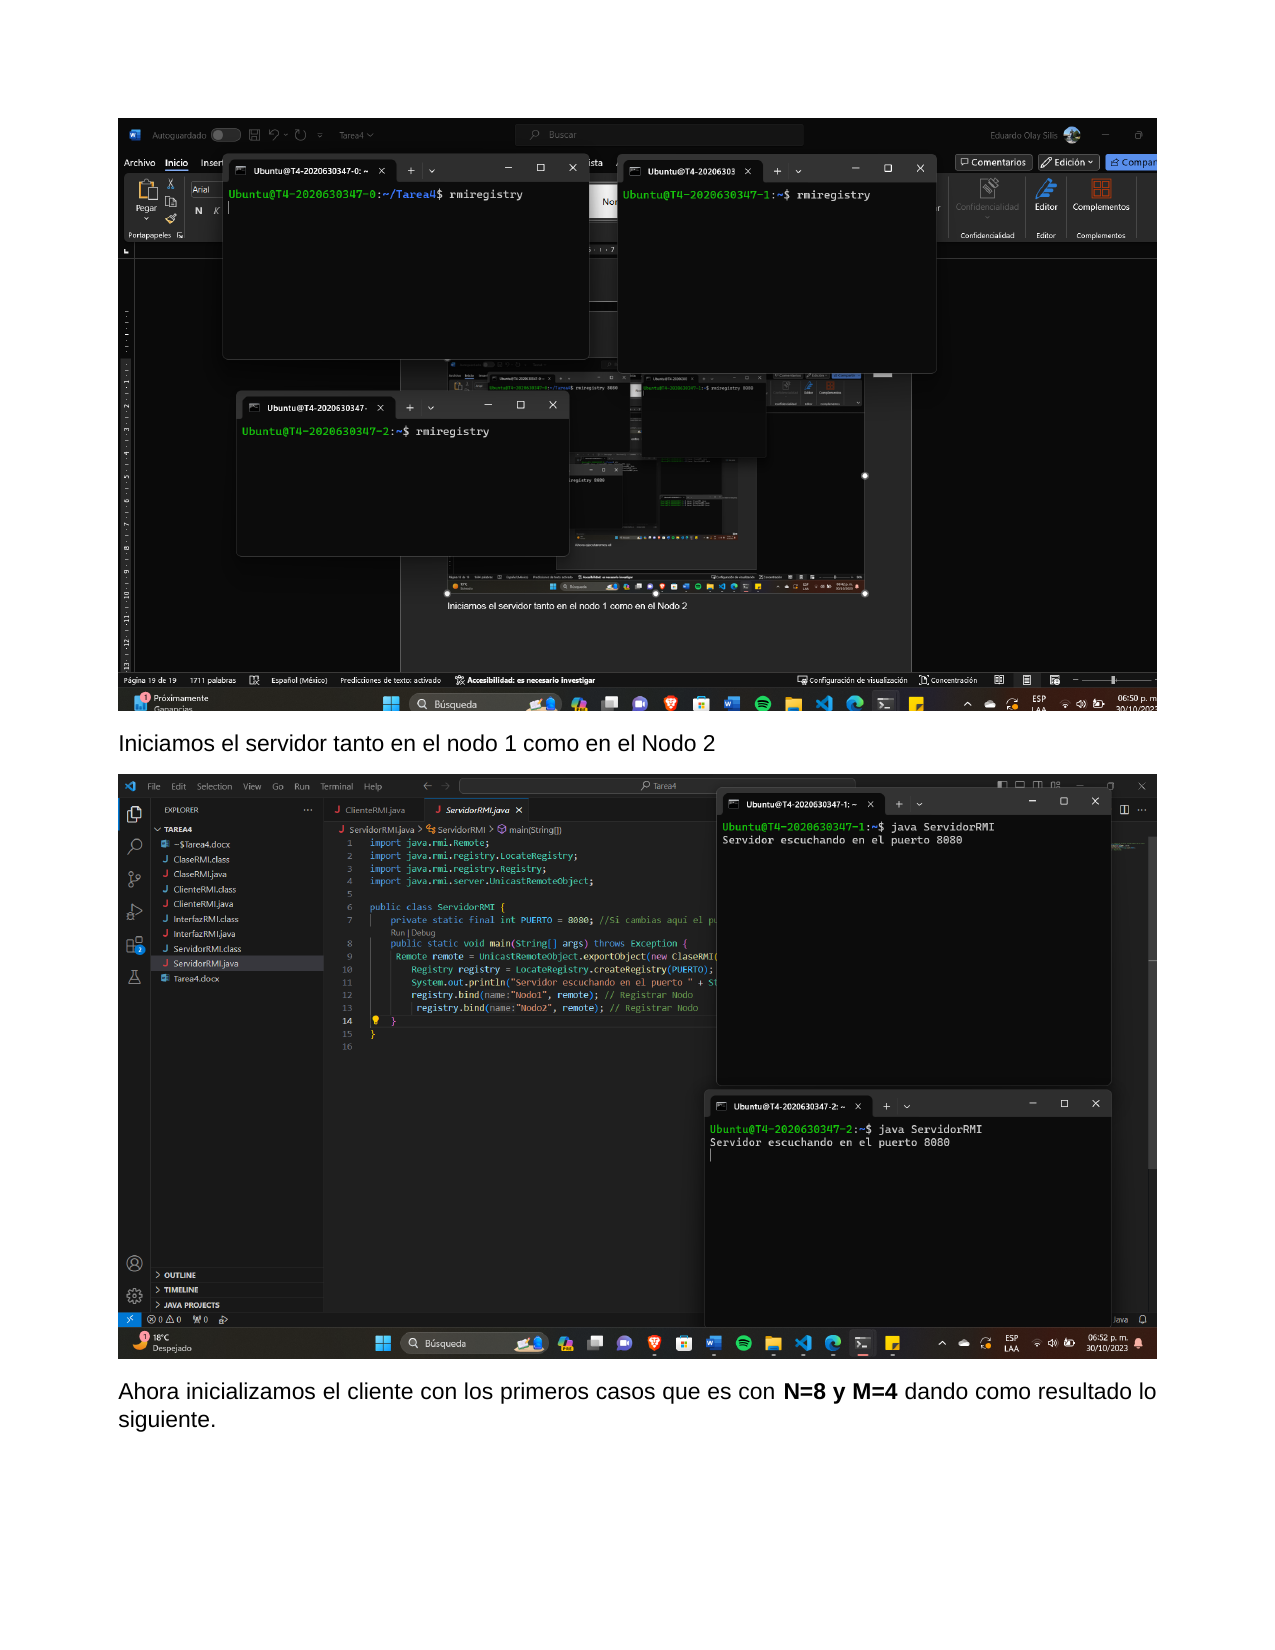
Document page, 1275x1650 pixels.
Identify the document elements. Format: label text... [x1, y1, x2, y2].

picture [118, 774, 1157, 1359]
text Iniciamos el servidor tanto en el nodo 1 como en el Nodo 2 [118, 730, 1157, 756]
picture [118, 118, 1157, 711]
text Ahora inicializamos el cliente con los primeros casos que es con N=8 y M=4 dando como resultado lo siguiente. [118, 1378, 1157, 1433]
